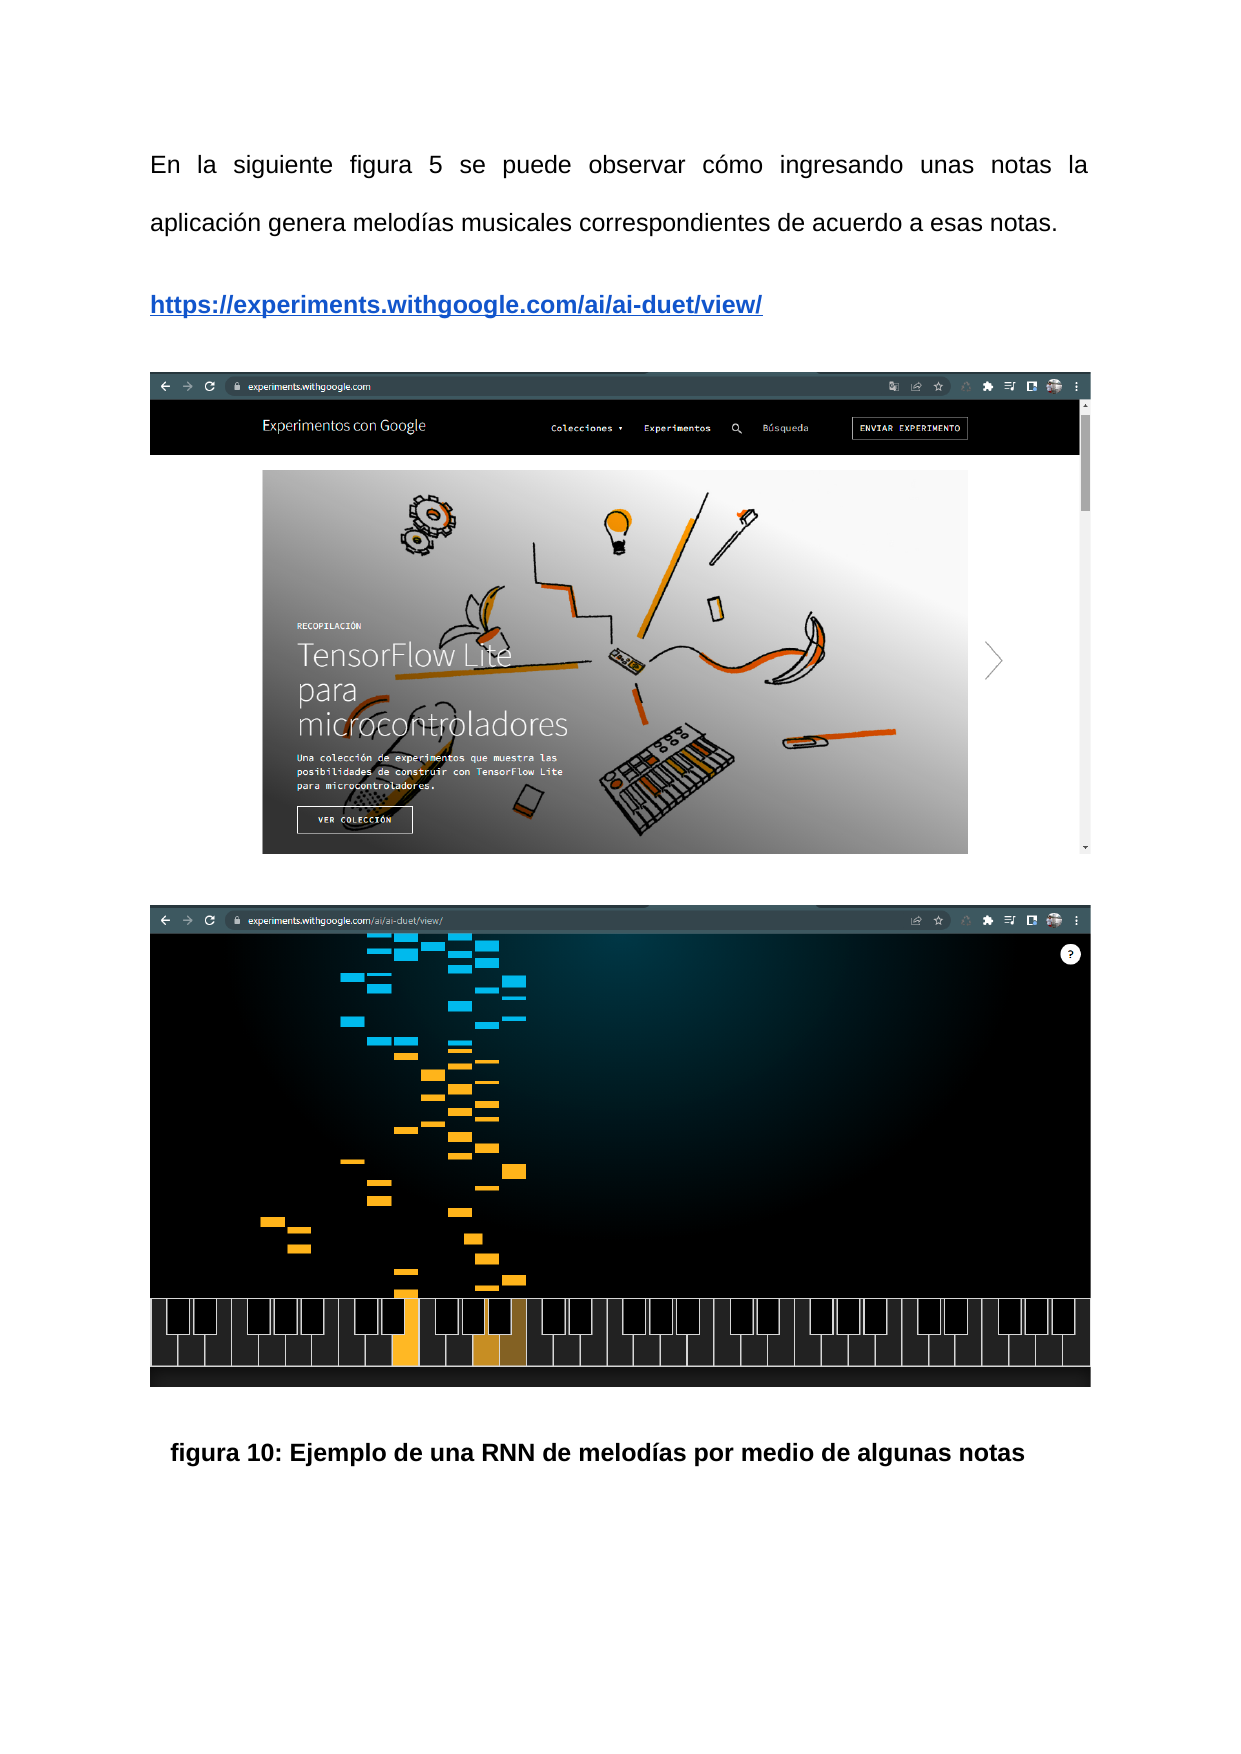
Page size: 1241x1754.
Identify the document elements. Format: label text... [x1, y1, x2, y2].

picture [150, 905, 1091, 1387]
picture [150, 372, 1091, 854]
text figura 10: Ejemplo de una RNN de melodías por medio de algunas notas [150, 1438, 1090, 1466]
text En la siguiente figura 5 se puede observar cómo ingresando unas notas la aplicación genera melodías musicales correspondientes de acuerdo a esas notas. [150, 150, 1090, 236]
text https://experiments.withgoogle.com/ai/ai-duet/view/ [150, 290, 1090, 319]
